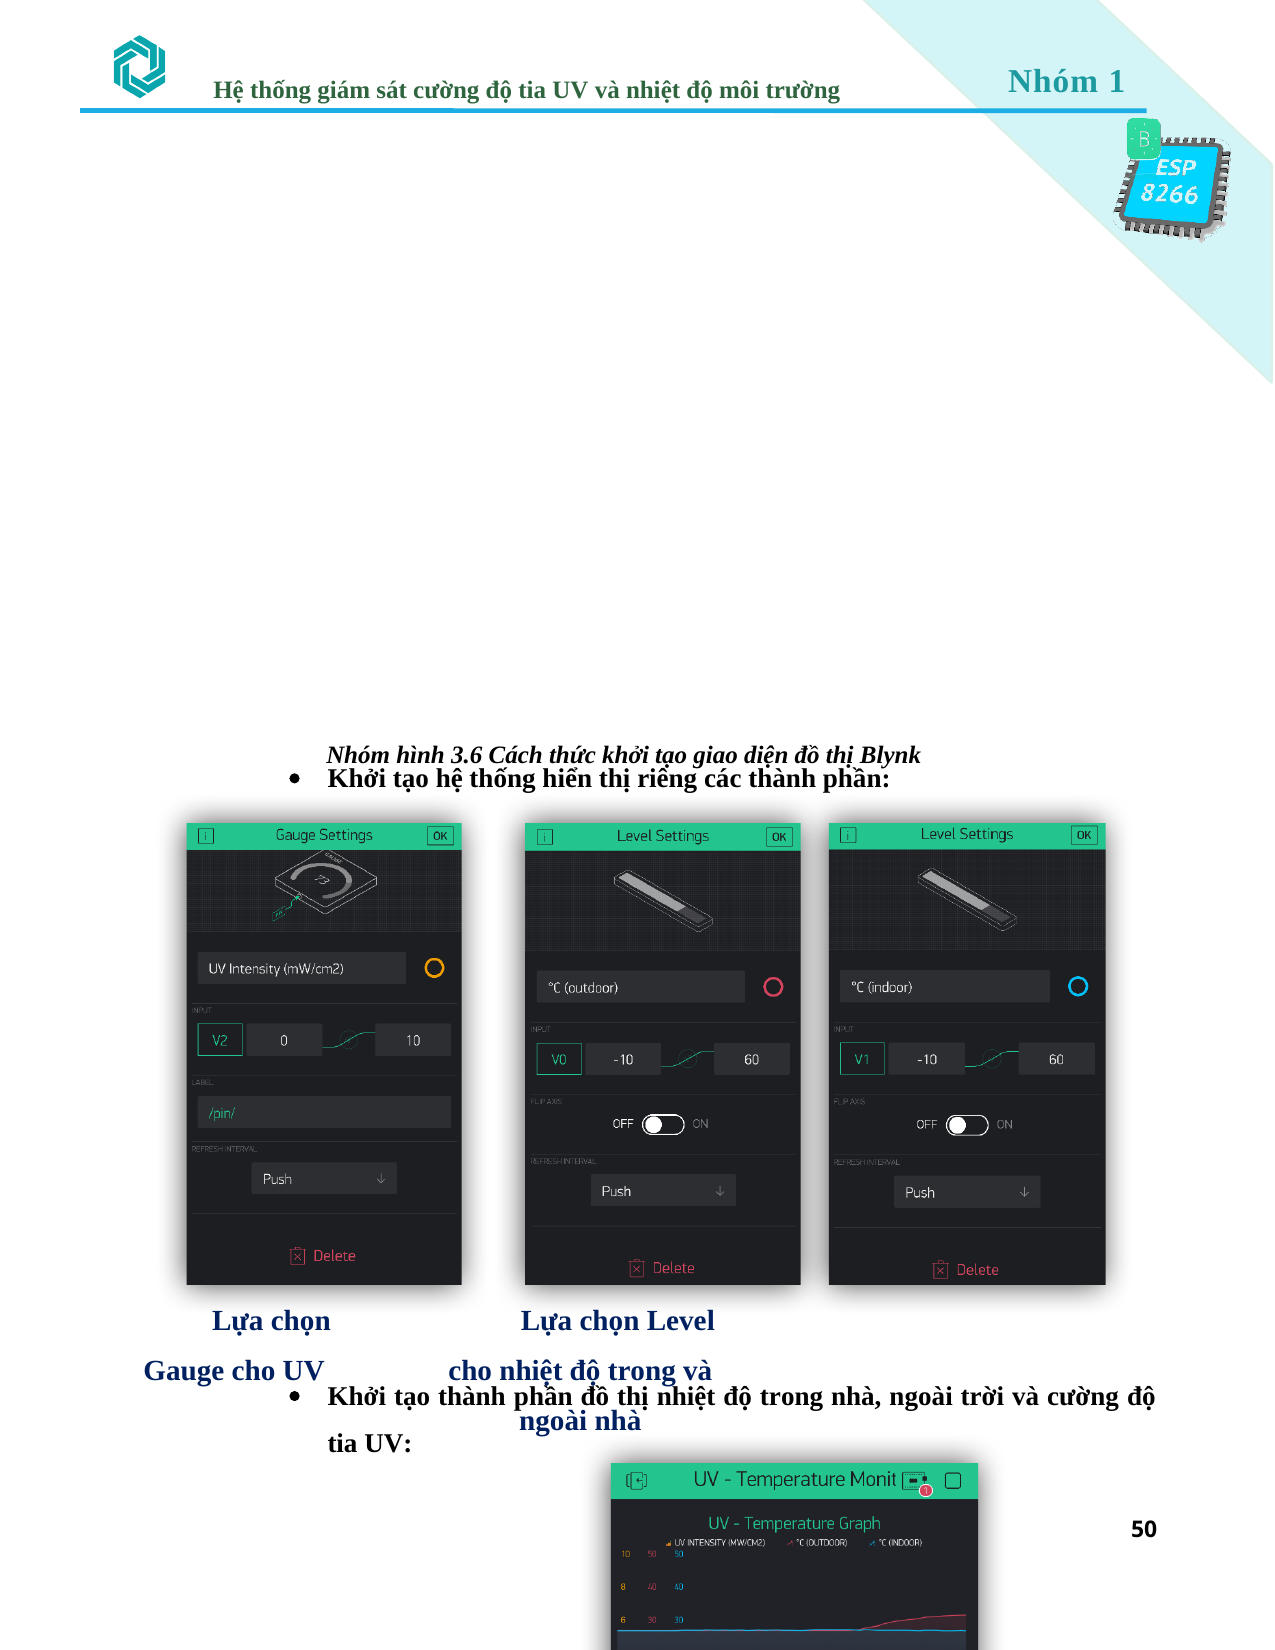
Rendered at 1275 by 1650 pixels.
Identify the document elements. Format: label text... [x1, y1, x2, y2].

picture [828, 823, 1106, 1285]
picture [610, 1463, 979, 1650]
list Khởi tạo thành phần đồ thị nhiệt độ trong nhà, ngoài trời và cường độ tia UV: [290, 1380, 1157, 1458]
picture [186, 823, 462, 1285]
list Khởi tạo hệ thống hiển thị riêng các thành phần: [290, 763, 1157, 794]
picture [525, 823, 801, 1285]
picture [1099, 108, 1248, 251]
